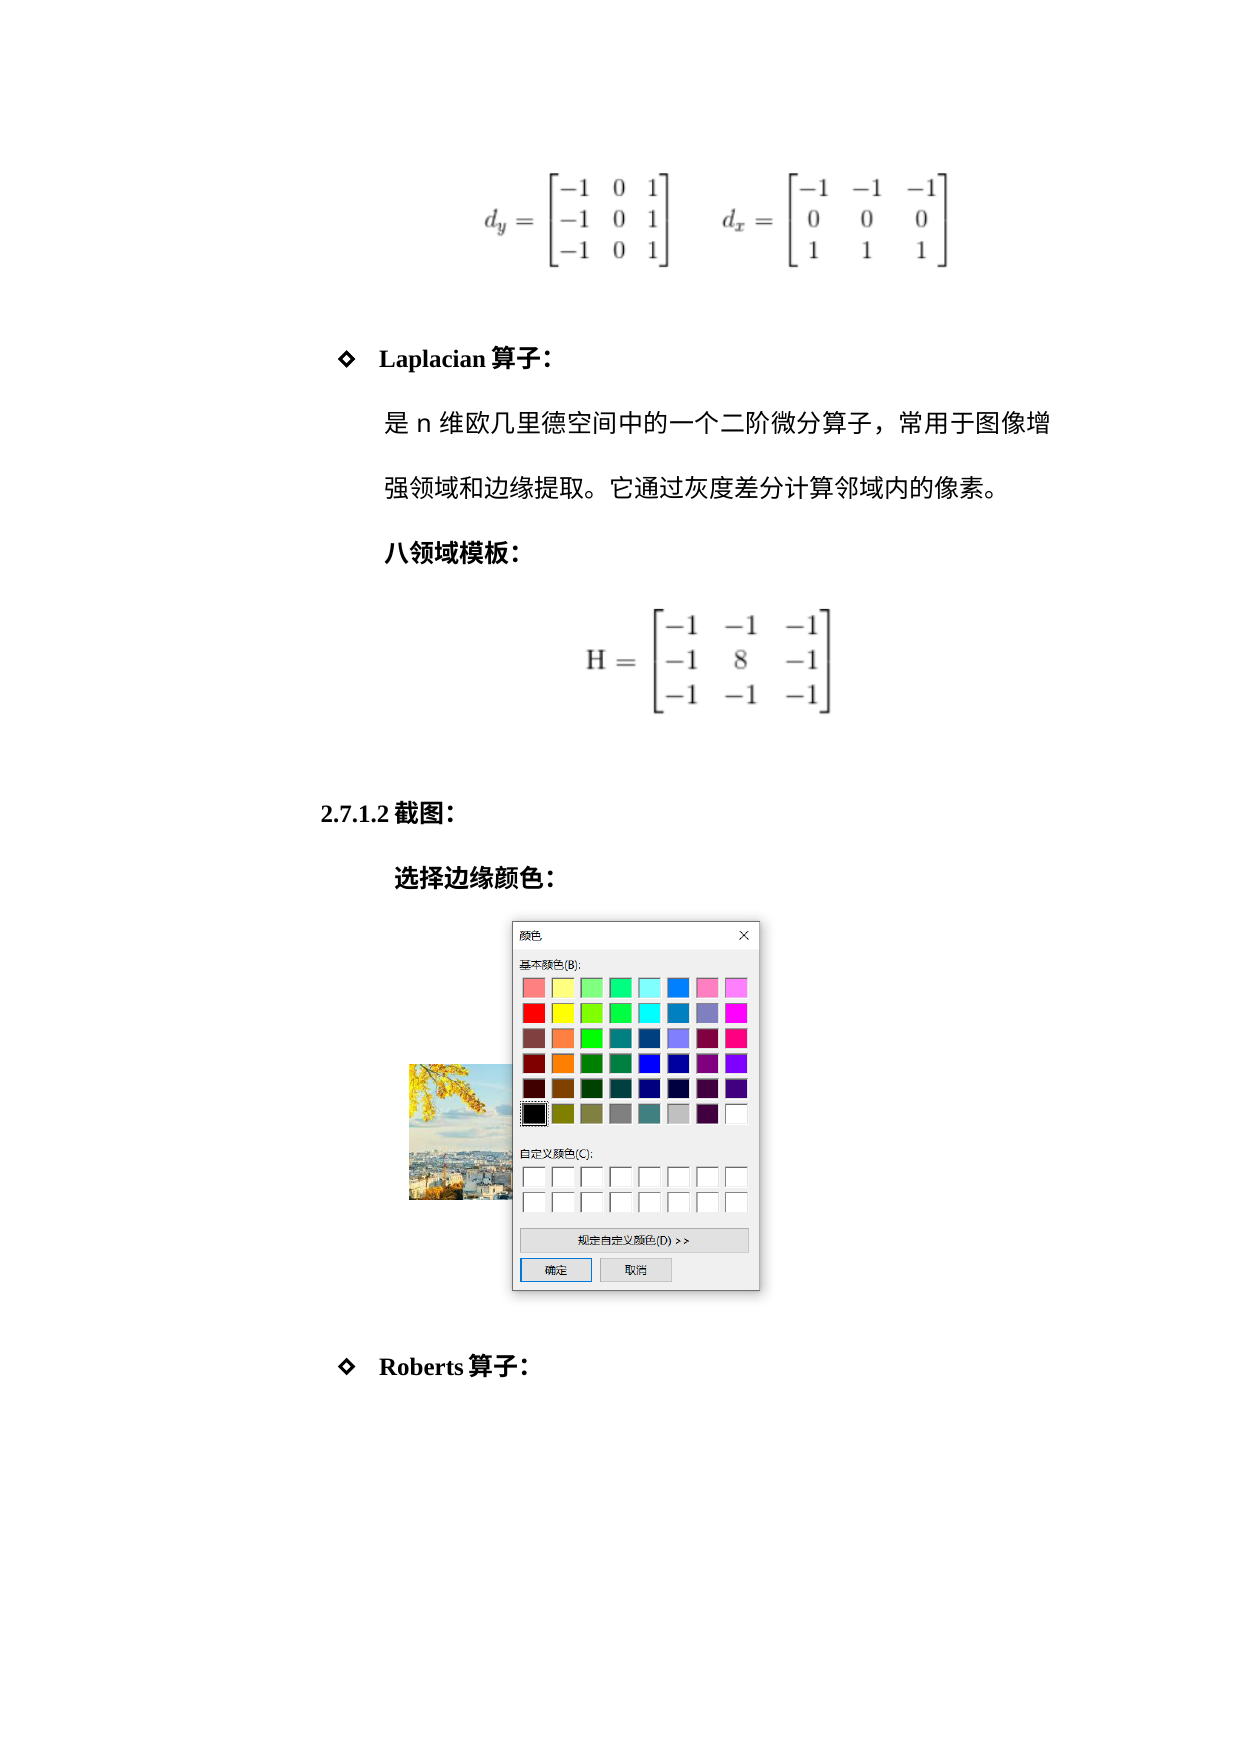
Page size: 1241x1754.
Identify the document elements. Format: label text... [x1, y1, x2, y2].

list 截图： [320, 779, 1053, 844]
list Roberts算子： [335, 1332, 1053, 1397]
list 选择边缘颜色： [394, 844, 1053, 909]
list 是 n 维欧几里德空间中的一个二阶微分算子，常用于图像增强领域和边缘提取。它通过灰度差分计算邻域内的像素。 [384, 389, 1053, 519]
list Laplacian算子： [335, 324, 1053, 389]
picture [425, 162, 990, 284]
picture [533, 584, 882, 716]
list 八领域模板： [384, 519, 1053, 584]
picture [394, 909, 780, 1307]
